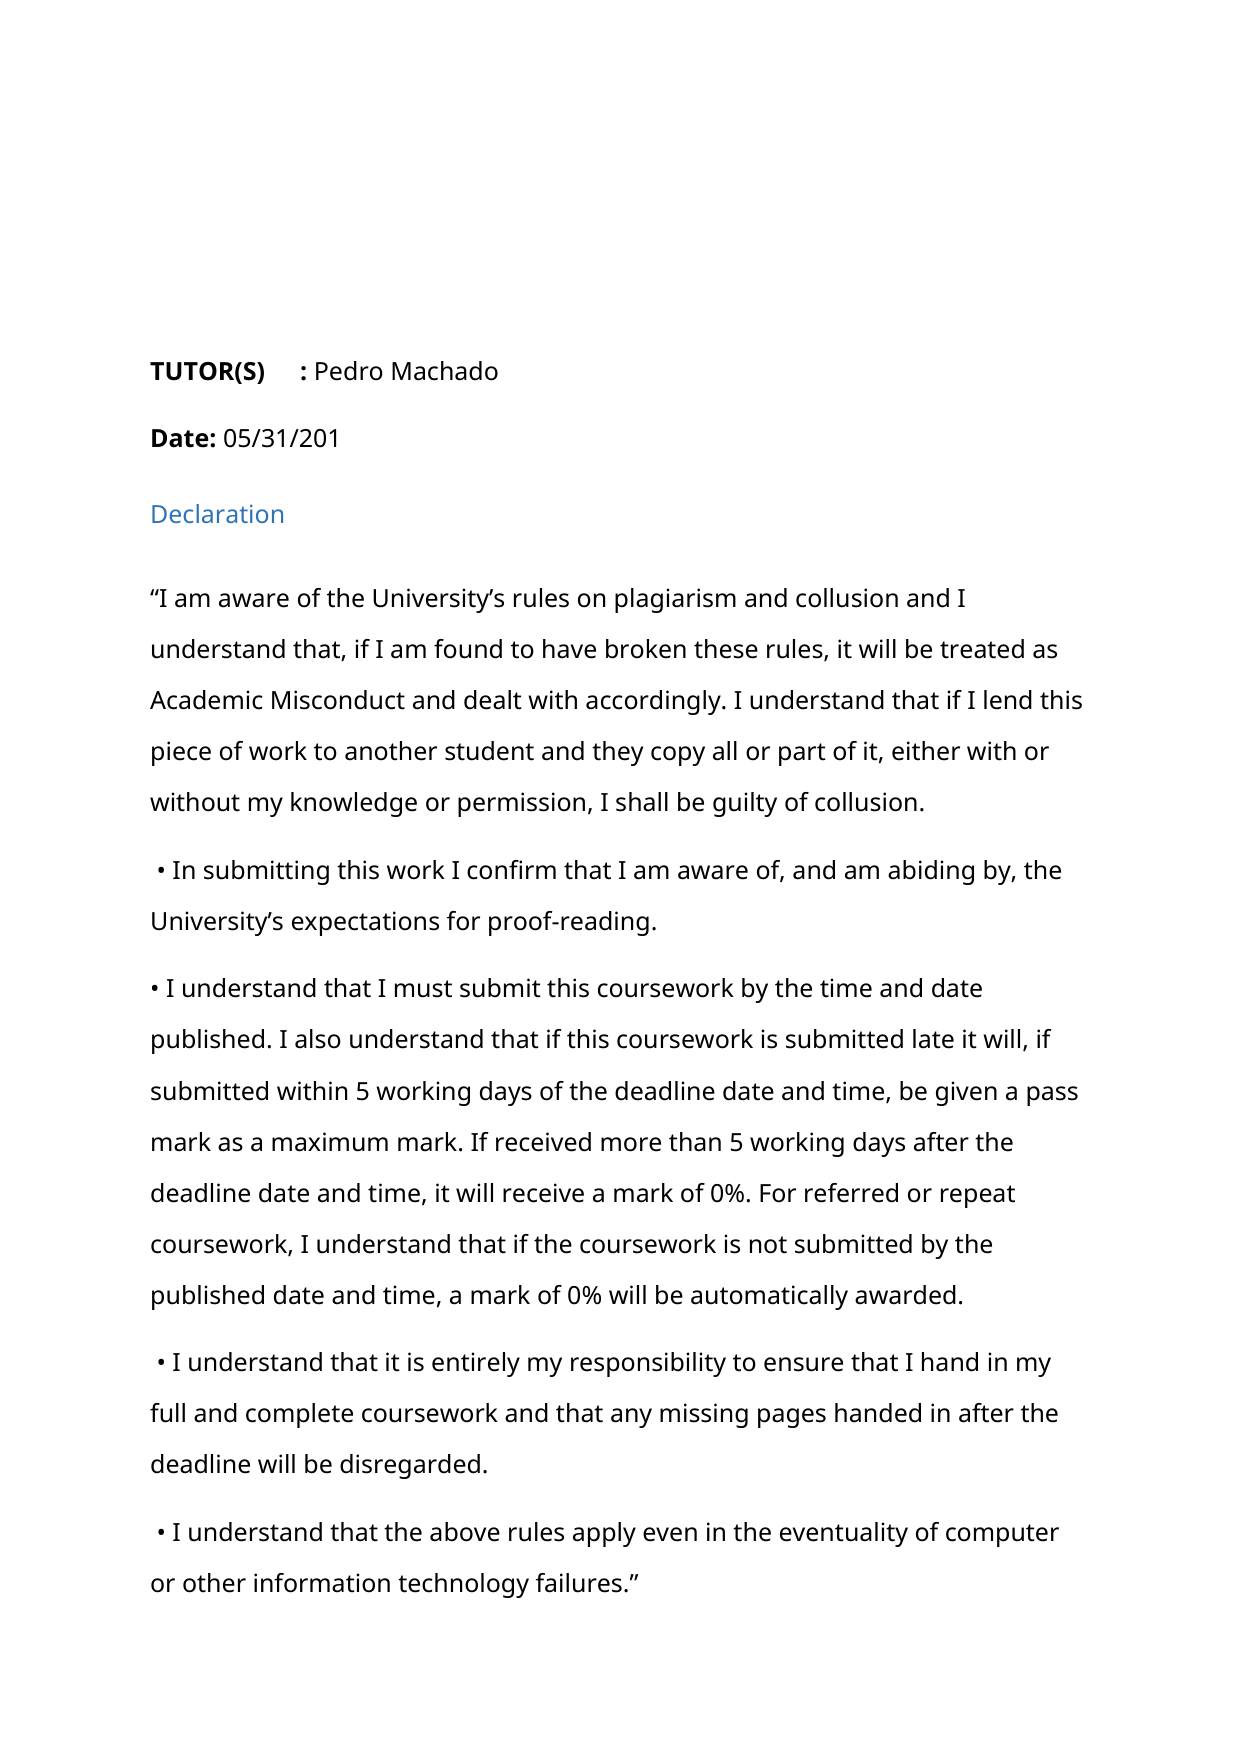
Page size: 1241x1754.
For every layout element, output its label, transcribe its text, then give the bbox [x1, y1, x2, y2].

text • In submitting this work I confirm that I am aware of, and am abiding by, the University’s expectations for proof-reading. [150, 852, 1090, 937]
text Date: 05/31/201 [150, 421, 1090, 455]
text TUTOR(S) : Pedro Machado [150, 353, 1090, 387]
subtitle Declaration [150, 497, 1090, 531]
text • I understand that I must submit this coursework by the time and date published. I also understand that if this coursework is submitted late it will, if submitted within 5 working days of the deadline date and time, be given a pass mark as a maximum mark. If received more than 5 working days after the deadline date and time, it will receive a mark of 0%. For referred or repeat coursework, I understand that if the coursework is not submitted by the published date and time, a mark of 0% will be automatically awarded. [150, 971, 1090, 1311]
text “I am aware of the University’s rules on plagiarism and collusion and I understand that, if I am found to have broken these rules, it will be treated as Academic Misconduct and dealt with accordingly. I understand that if I lend this piece of work to another student and they copy all or part of it, either with or without my knowledge or permission, I shall be guilty of collusion. [150, 581, 1090, 819]
text • I understand that the above rules apply even in the eventuality of computer or other information technology failures.” [150, 1515, 1090, 1600]
text • I understand that it is entirely my responsibility to ensure that I hand in my full and complete coursework and that any missing pages handed in after the deadline will be disregarded. [150, 1345, 1090, 1481]
